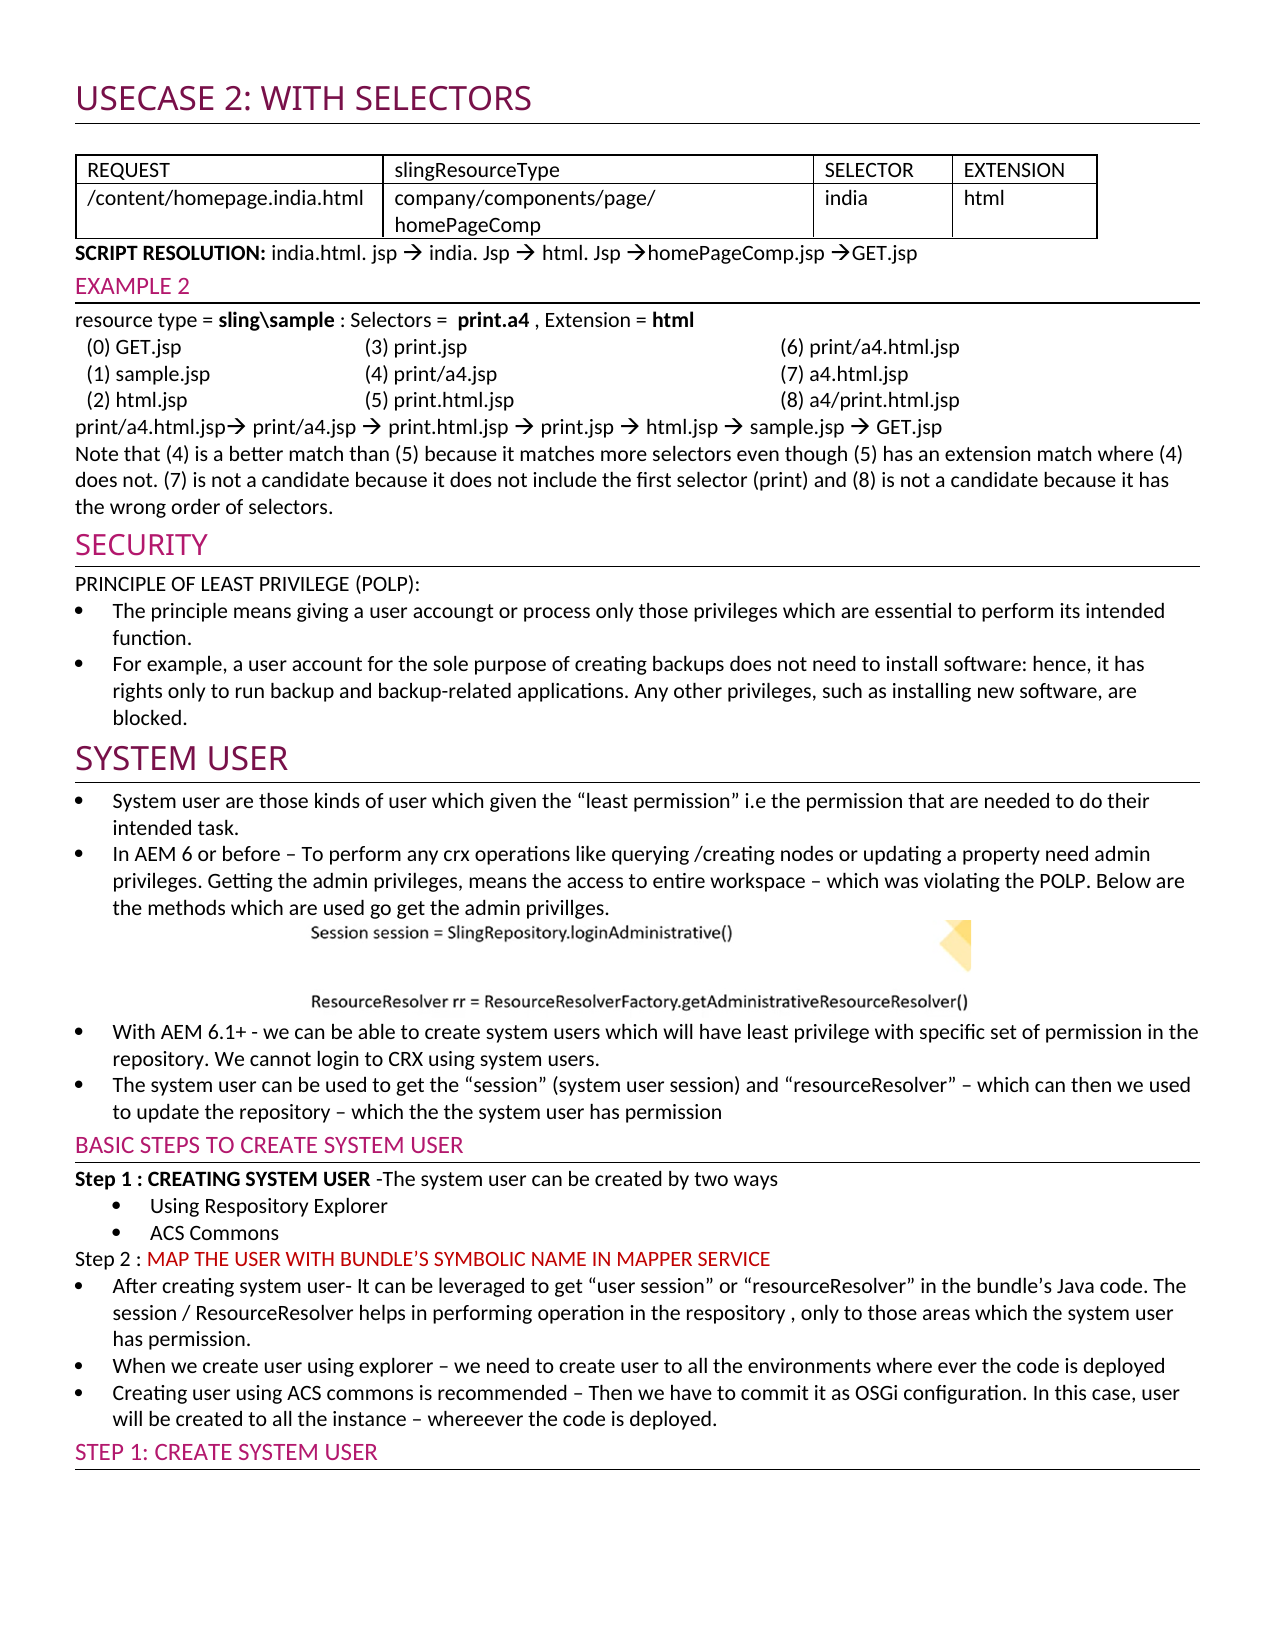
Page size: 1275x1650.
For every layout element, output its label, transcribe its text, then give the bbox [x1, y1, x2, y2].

text Step 1 : CREATING SYSTEM USER -The system user can be created by two ways [75, 1165, 1200, 1192]
subtitle STEP 1: CREATE SYSTEM USER [75, 1436, 1200, 1469]
subtitle BASIC STEPS TO CREATE SYSTEM USER [75, 1129, 1200, 1162]
text Note that (4) is a better match than (5) because it matches more selectors even though (5) has an extension match where (4) does not. (7) is not a candidate because it does not include the first selector (print) and (8) is not a candidate because it has the wrong order of selectors. [75, 440, 1200, 520]
list Using Respository Explorer [112, 1192, 1200, 1219]
picture [303, 920, 972, 1018]
list With AEM 6.1+ - we can be able to create system users which will have least privilege with specific set of permission in the repository. We cannot login to CRX using system users. [75, 1018, 1200, 1071]
list The principle means giving a user accoungt or process only those privileges which are essential to perform its intended function. [75, 597, 1200, 650]
subtitle SECURITY [75, 524, 1200, 566]
list When we create user using explorer – we need to create user to all the environments where ever the code is deployed [75, 1352, 1200, 1379]
table_cell /content/homepage.india.html [77, 184, 382, 237]
text SCRIPT RESOLUTION: india.html. jsp india. Jsp html. Jsp homePageComp.jsp GET.jsp [75, 239, 1200, 266]
table_header (6) print/a4.html.jsp (7) a4.html.jsp (8) a4/print.html.jsp [769, 333, 1199, 413]
list Creating user using ACS commons is recommended – Then we have to commit it as OSGi configuration. In this case, user will be created to all the instance – whereever the code is deployed. [75, 1379, 1200, 1432]
table_header (3) print.jsp (4) print/a4.jsp (5) print.html.jsp [353, 333, 769, 413]
table_cell company/components/page/homePageComp [384, 184, 813, 237]
list ACS Commons [112, 1219, 1200, 1245]
table_cell html [953, 184, 1096, 237]
table_header EXTENSION [953, 156, 1096, 182]
subtitle SYSTEM USER [75, 734, 1200, 782]
text Step 2 : MAP THE USER WITH BUNDLE’S SYMBOLIC NAME IN MAPPER SERVICE [75, 1245, 1200, 1272]
table_header slingResourceType [384, 156, 813, 182]
subtitle USECASE 2: WITH SELECTORS [75, 75, 1200, 123]
table_header (0) GET.jsp (1) sample.jsp (2) html.jsp [75, 333, 353, 413]
table_header SELECTOR [814, 156, 952, 182]
list In AEM 6 or before – To perform any crx operations like querying /creating nodes or updating a property need admin privileges. Getting the admin privileges, means the access to entire workspace – which was violating the POLP. Below are the methods which are used go get the admin privillges. [75, 840, 1200, 920]
text PRINCIPLE OF LEAST PRIVILEGE (POLP): [75, 570, 1200, 597]
subtitle EXAMPLE 2 [75, 270, 1200, 302]
list System user are those kinds of user which given the “least permission” i.e the permission that are needed to do their intended task. [75, 787, 1200, 840]
list For example, a user account for the sole purpose of creating backups does not need to install software: hence, it has rights only to run backup and backup-related applications. Any other privileges, such as installing new software, are blocked. [75, 650, 1200, 730]
table_header REQUEST [77, 156, 382, 182]
list The system user can be used to get the “session” (system user session) and “resourceResolver” – which can then we used to update the repository – which the the system user has permission [75, 1071, 1200, 1125]
table_cell india [814, 184, 952, 237]
text print/a4.html.jsp print/a4.jsp print.html.jsp print.jsp html.jsp sample.jsp GET.jsp [75, 413, 1200, 440]
text resource type = sling\sample : Selectors = print.a4 , Extension = html [75, 306, 1200, 333]
list After creating system user- It can be leveraged to get “user session” or “resourceResolver” in the bundle’s Java code. The session / ResourceResolver helps in performing operation in the respository , only to those areas which the system user has permission. [75, 1272, 1200, 1352]
